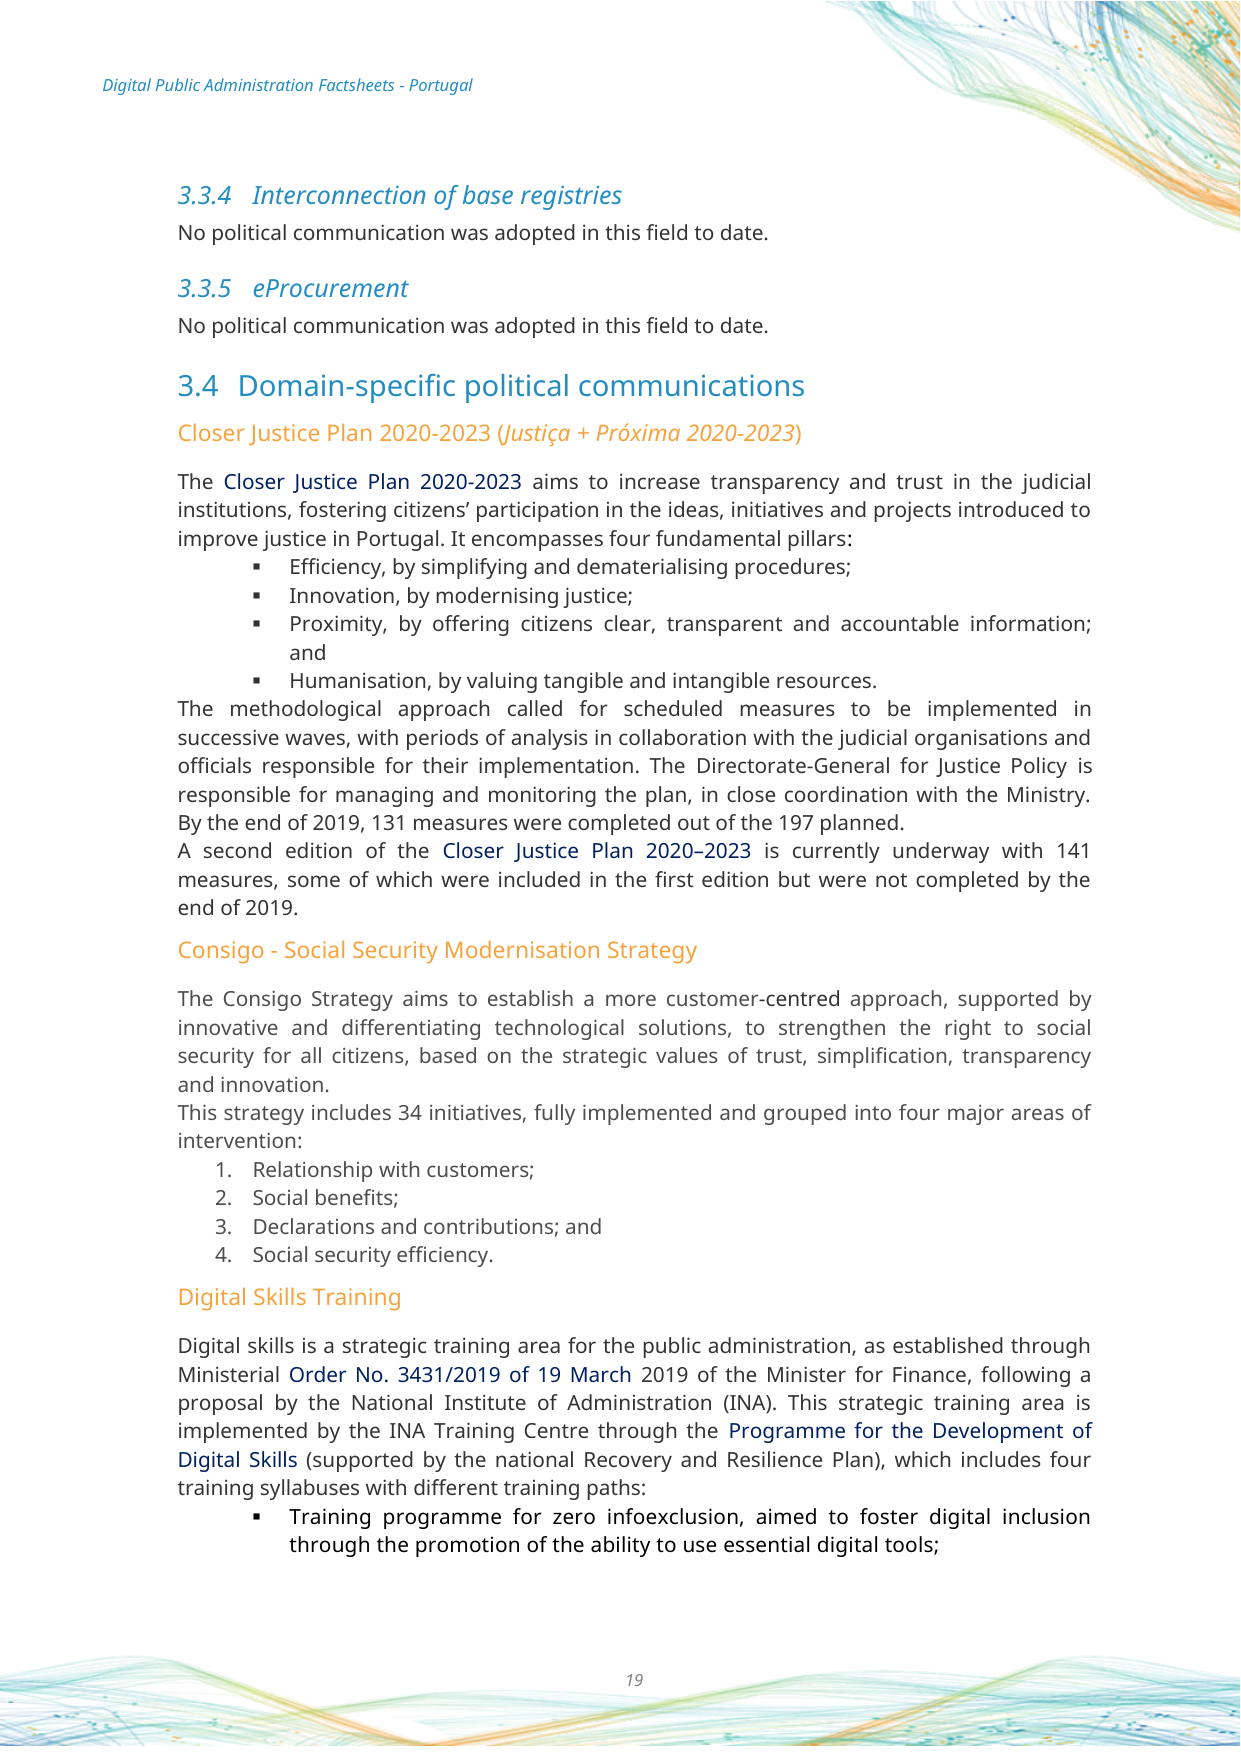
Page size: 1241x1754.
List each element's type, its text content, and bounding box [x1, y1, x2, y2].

subtitle Domain-specific political communications [177, 365, 1092, 404]
text The Closer Justice Plan 2020-2023 aims to increase transparency and trust in the judicial institutions, fostering citizens’ participation in the ideas, initiatives and projects introduced to improve justice in Portugal. It encompasses four fundamental pillars: [177, 467, 1092, 552]
subtitle eProcurement [177, 271, 1092, 305]
subtitle Digital Skills Training [177, 1281, 1092, 1313]
list Social security efficiency. [215, 1240, 1092, 1269]
list Training programme for zero infoexclusion, aimed to foster digital inclusion through the promotion of the ability to use essential digital tools; [252, 1502, 1092, 1559]
text The methodological approach called for scheduled measures to be implemented in successive waves, with periods of analysis in collaboration with the judicial organisations and officials responsible for their implementation. The Directorate-General for Justice Policy is responsible for managing and monitoring the plan, in close coordination with the Ministry. By the end of 2019, 131 measures were completed out of the 197 planned. [177, 694, 1092, 837]
text Proximity, by offering citizens clear, transparent and accountable information; and [252, 609, 1092, 666]
list Social benefits; [215, 1183, 1092, 1212]
list Declarations and contributions; and [215, 1212, 1092, 1240]
list Relationship with customers; [215, 1155, 1092, 1183]
text No political communication was adopted in this field to date. [177, 218, 1092, 246]
text A second edition of the Closer Justice Plan 2020–2023 is currently underway with 141 measures, some of which were included in the first edition but were not completed by the end of 2019. [177, 837, 1092, 922]
text This strategy includes 34 initiatives, fully implemented and grouped into four major areas of intervention: [177, 1098, 1092, 1155]
picture [815, 1, 1241, 250]
text Digital skills is a strategic training area for the public administration, as established through Ministerial Order No. 3431/2019 of 19 March 2019 of the Minister for Finance, following a proposal by the National Institute of Administration (INA). This strategic training area is implemented by the INA Training Centre through the Programme for the Development of Digital Skills (supported by the national Recovery and Resilience Plan), which includes four training syllabuses with different training paths: [177, 1331, 1092, 1502]
text Efficiency, by simplifying and dematerialising procedures; [252, 552, 1092, 581]
subtitle Consigo - Social Security Modernisation Strategy [177, 934, 1092, 966]
text The Consigo Strategy aims to establish a more customer-centred approach, supported by innovative and differentiating technological solutions, to strengthen the right to social security for all citizens, based on the strategic values of trust, simplification, transparency and innovation. [177, 984, 1092, 1098]
subtitle Closer Justice Plan 2020-2023 (Justiça + Próxima 2020-2023) [177, 417, 1092, 448]
text No political communication was adopted in this field to date. [177, 311, 1092, 340]
picture [0, 1638, 1241, 1746]
subtitle Interconnection of base registries [177, 177, 1092, 211]
text Humanisation, by valuing tangible and intangible resources. [252, 666, 1092, 694]
text Innovation, by modernising justice; [252, 581, 1092, 609]
